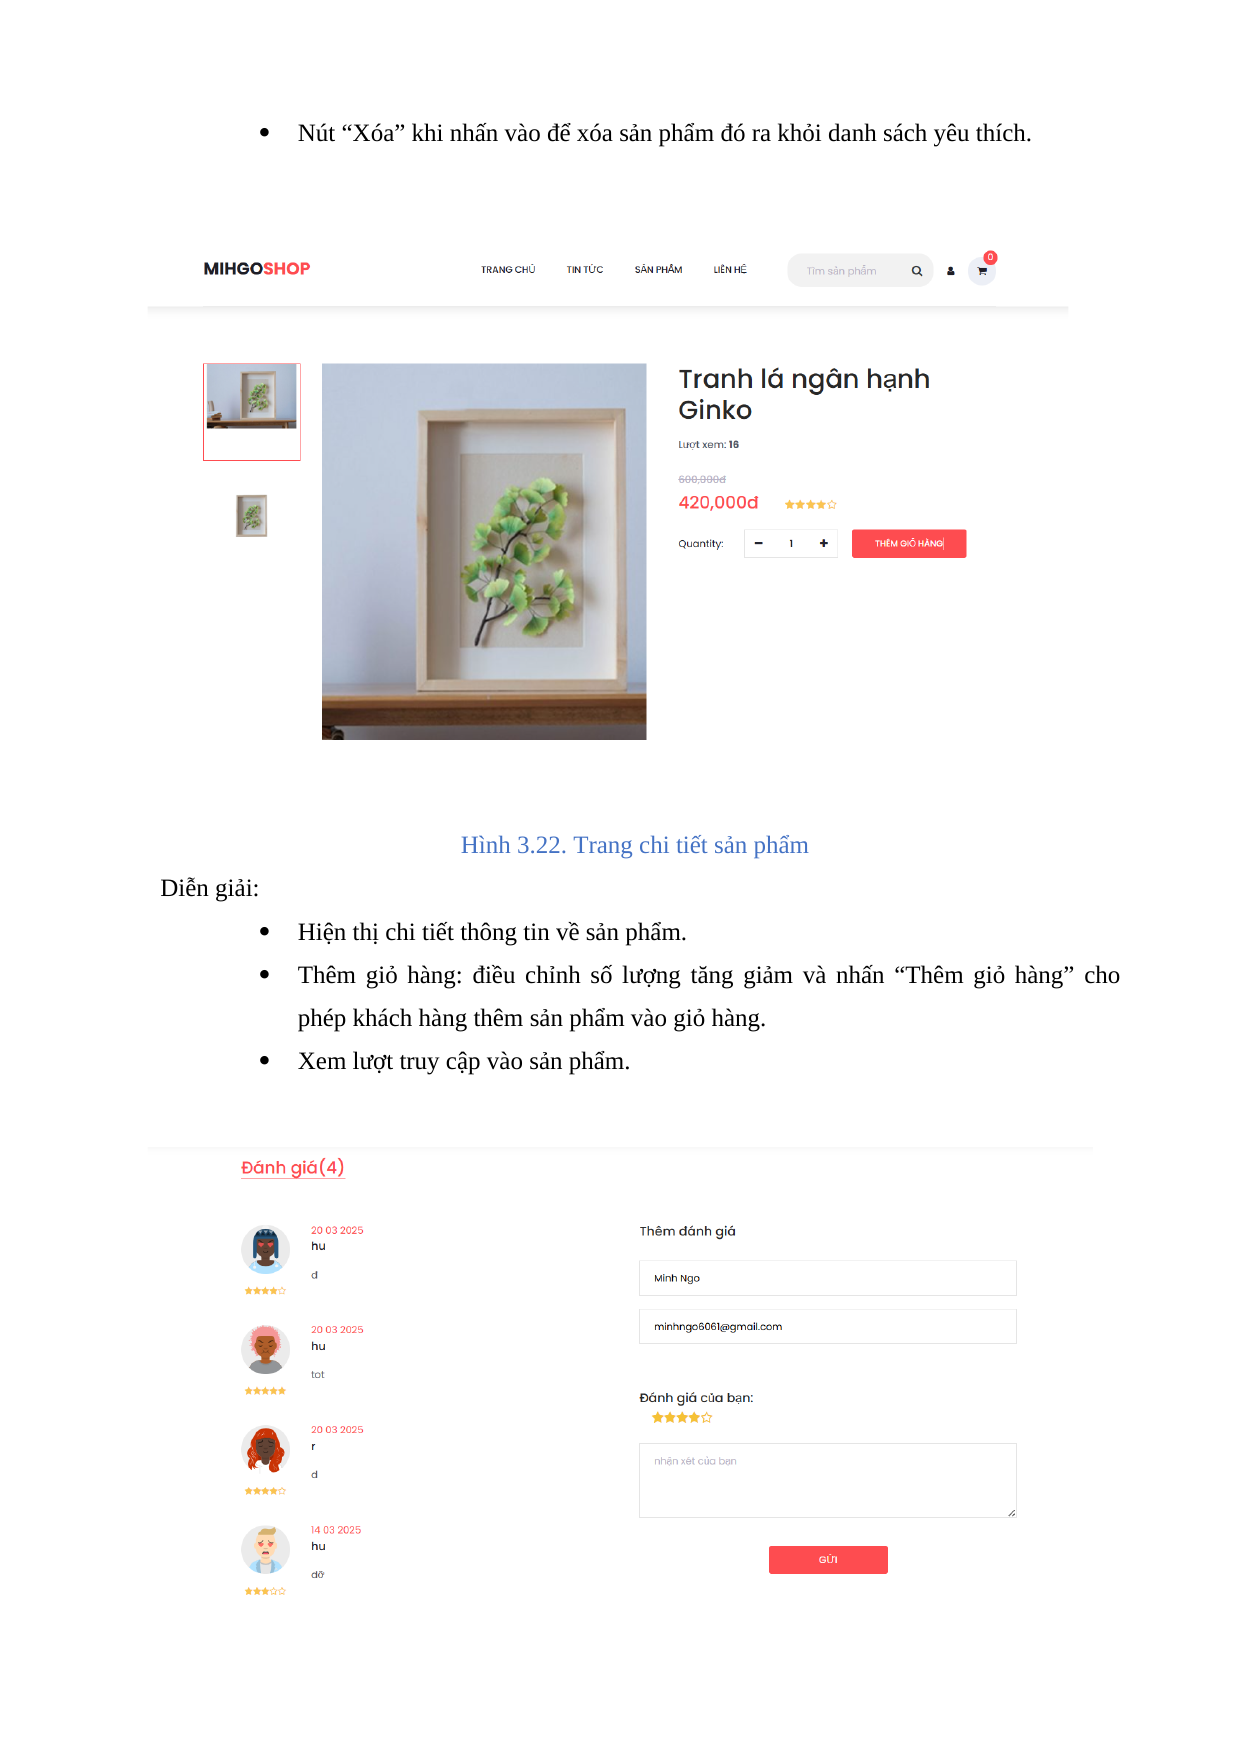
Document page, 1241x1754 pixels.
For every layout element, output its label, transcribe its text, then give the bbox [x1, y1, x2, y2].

list Nút “Xóa” khi nhấn vào để xóa sản phẩm đó ra khỏi danh sách yêu thích. [260, 118, 1122, 147]
picture [147, 247, 1069, 759]
text Diễn giải: [148, 873, 1122, 902]
text Hình 3.22. Trang chi tiết sản phẩm [148, 830, 1122, 859]
list Hiện thị chi tiết thông tin về sản phẩm. [260, 917, 1122, 945]
list Xem lượt truy cập vào sản phẩm. [260, 1046, 1122, 1075]
list Thêm giỏ hàng: điều chỉnh số lượng tăng giảm và nhấn “Thêm giỏ hàng” cho phép khách hàng thêm sản phẩm vào giỏ hàng. [260, 960, 1122, 1032]
picture [147, 1147, 1093, 1599]
